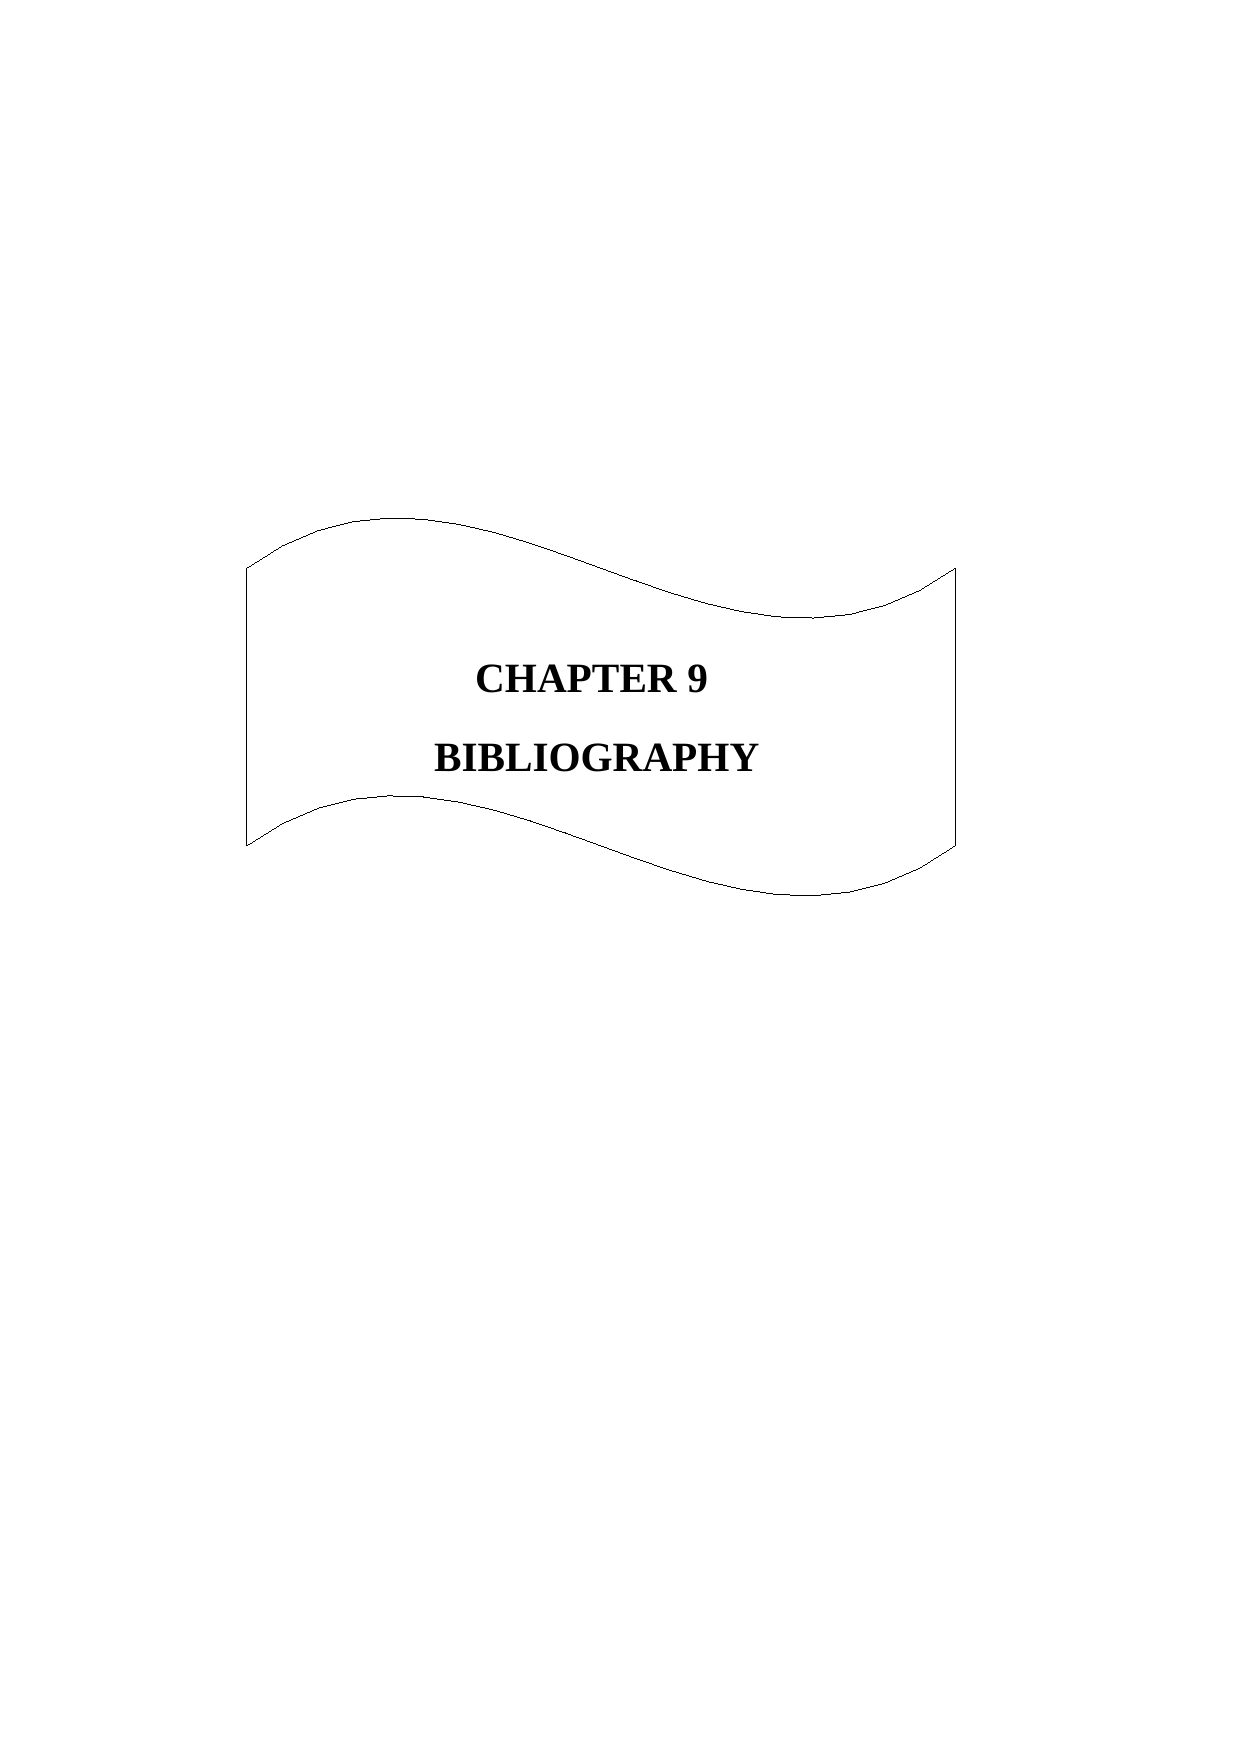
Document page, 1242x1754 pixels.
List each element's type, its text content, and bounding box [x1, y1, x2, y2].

text BIBLIOGRAPHY [175, 733, 991, 781]
text CHAPTER 9 [175, 653, 943, 701]
